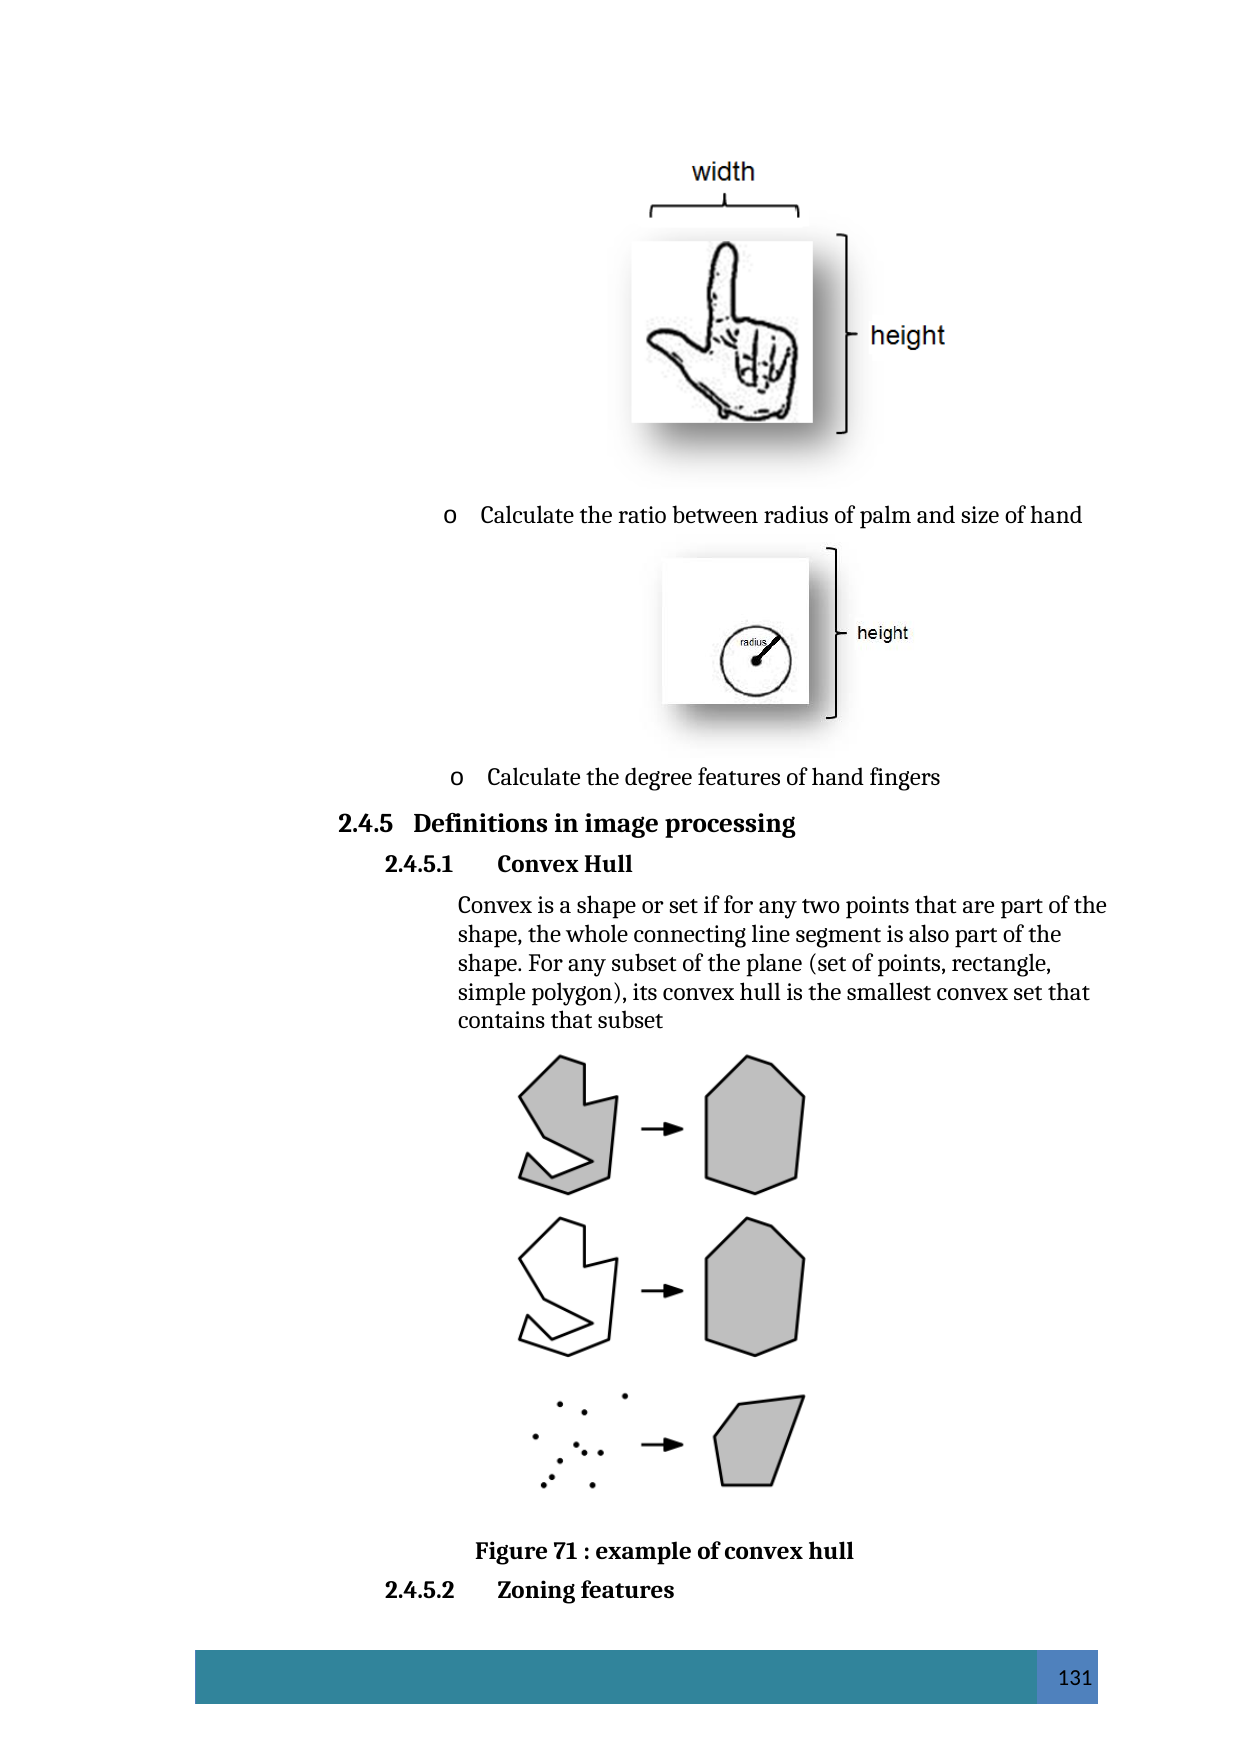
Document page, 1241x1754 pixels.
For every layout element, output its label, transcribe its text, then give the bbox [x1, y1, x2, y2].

subtitle Zoning features [385, 1576, 1122, 1605]
list Calculate the degree features of hand fingers [450, 762, 1122, 792]
list Calculate the ratio between radius of palm and size of hand [443, 500, 1122, 530]
picture [589, 147, 973, 497]
subtitle Definitions in image processing [338, 808, 1122, 840]
subtitle Convex Hull [385, 850, 1122, 879]
picture [639, 534, 923, 758]
list Figure 71 : example of convex hull [207, 1537, 1122, 1566]
picture [498, 1045, 830, 1527]
text Convex is a shape or set if for any two points that are part of the shape, the whole connecting line segment is also part of the shape. For any subset of the plane (set of points, rectangle, simple polygon), its convex hull is the smallest convex set that contains that subset [458, 891, 1122, 1035]
